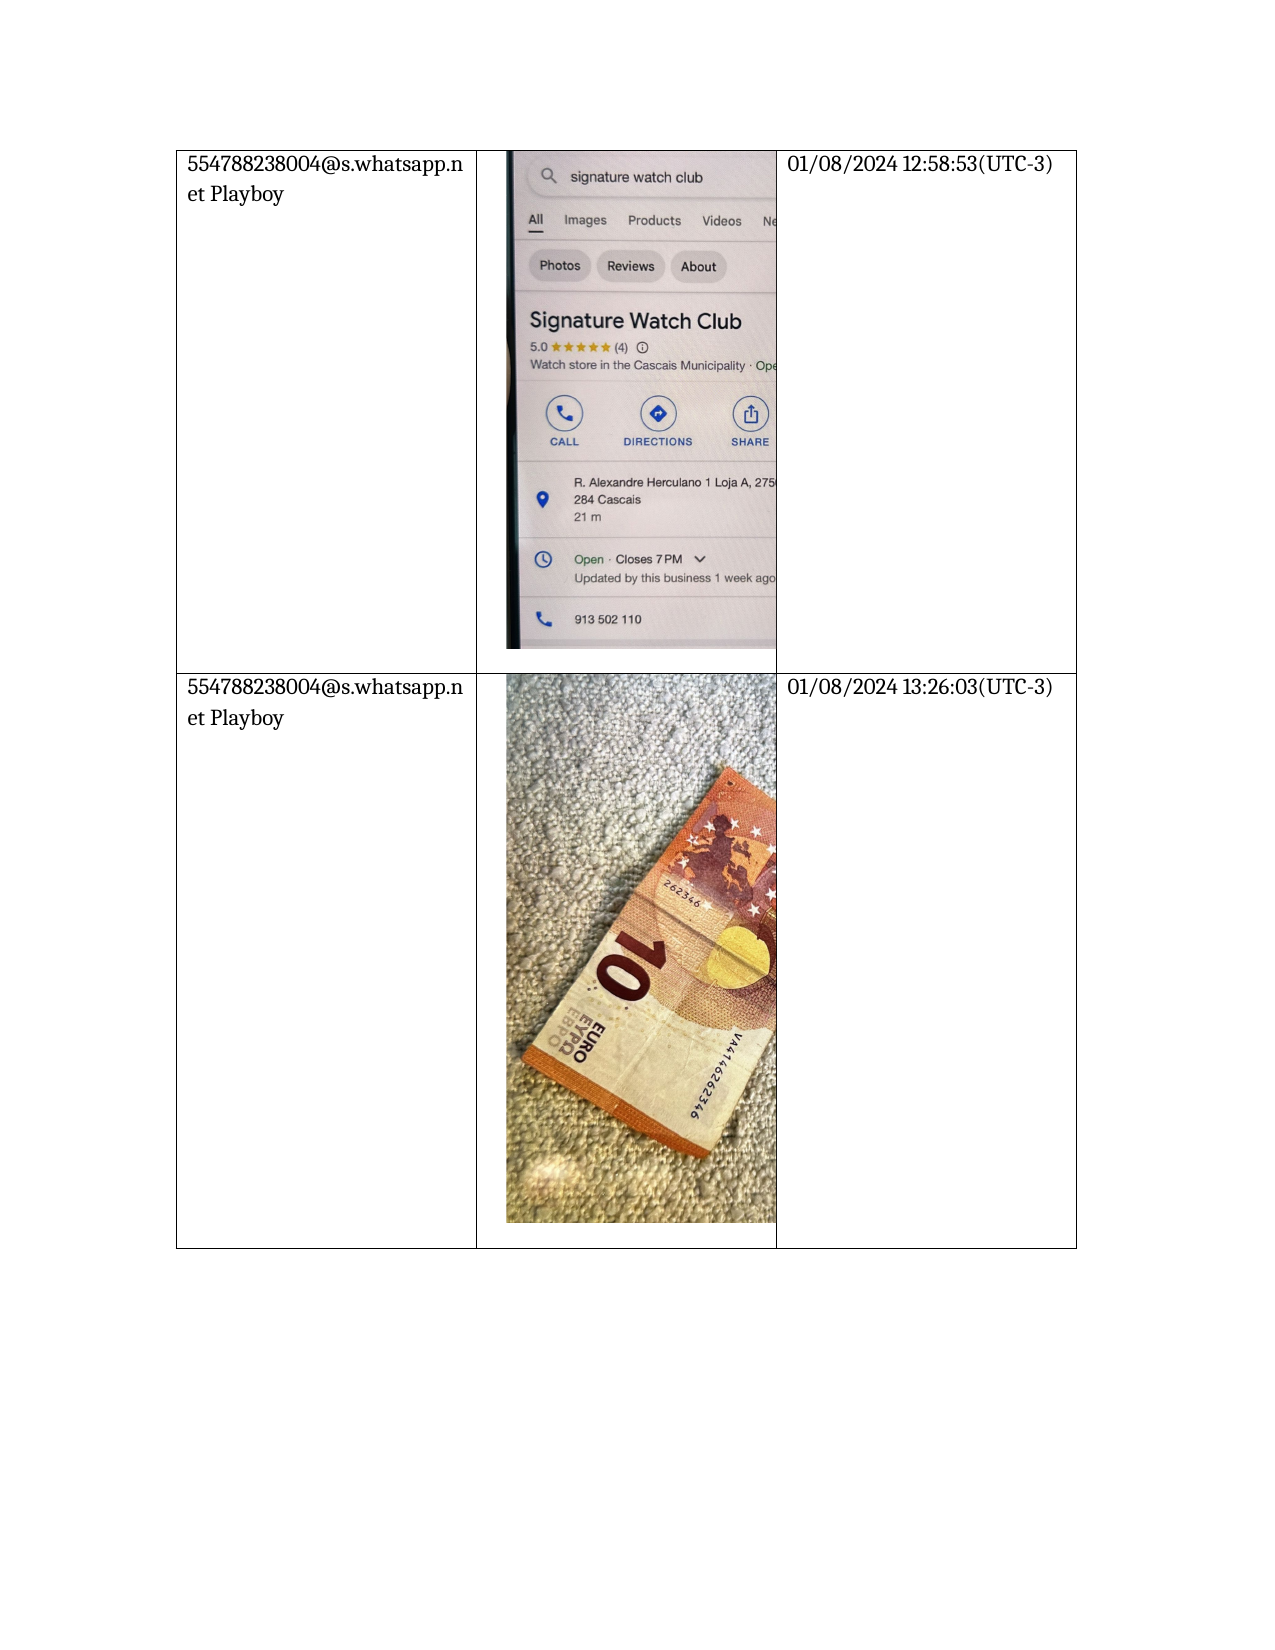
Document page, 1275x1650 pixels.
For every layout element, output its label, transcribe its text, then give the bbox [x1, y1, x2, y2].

picture [506, 674, 777, 1223]
table_cell 01/08/2024 12:58:53(UTC-3) [777, 151, 1076, 673]
table_cell 554788238004@s.whatsapp.net Playboy [177, 151, 476, 673]
table_cell [477, 674, 776, 1248]
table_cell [177, 674, 476, 1248]
table_cell 01/08/2024 13:26:03(UTC-3) [777, 674, 1076, 1248]
table_cell [477, 151, 776, 673]
picture [506, 151, 777, 649]
